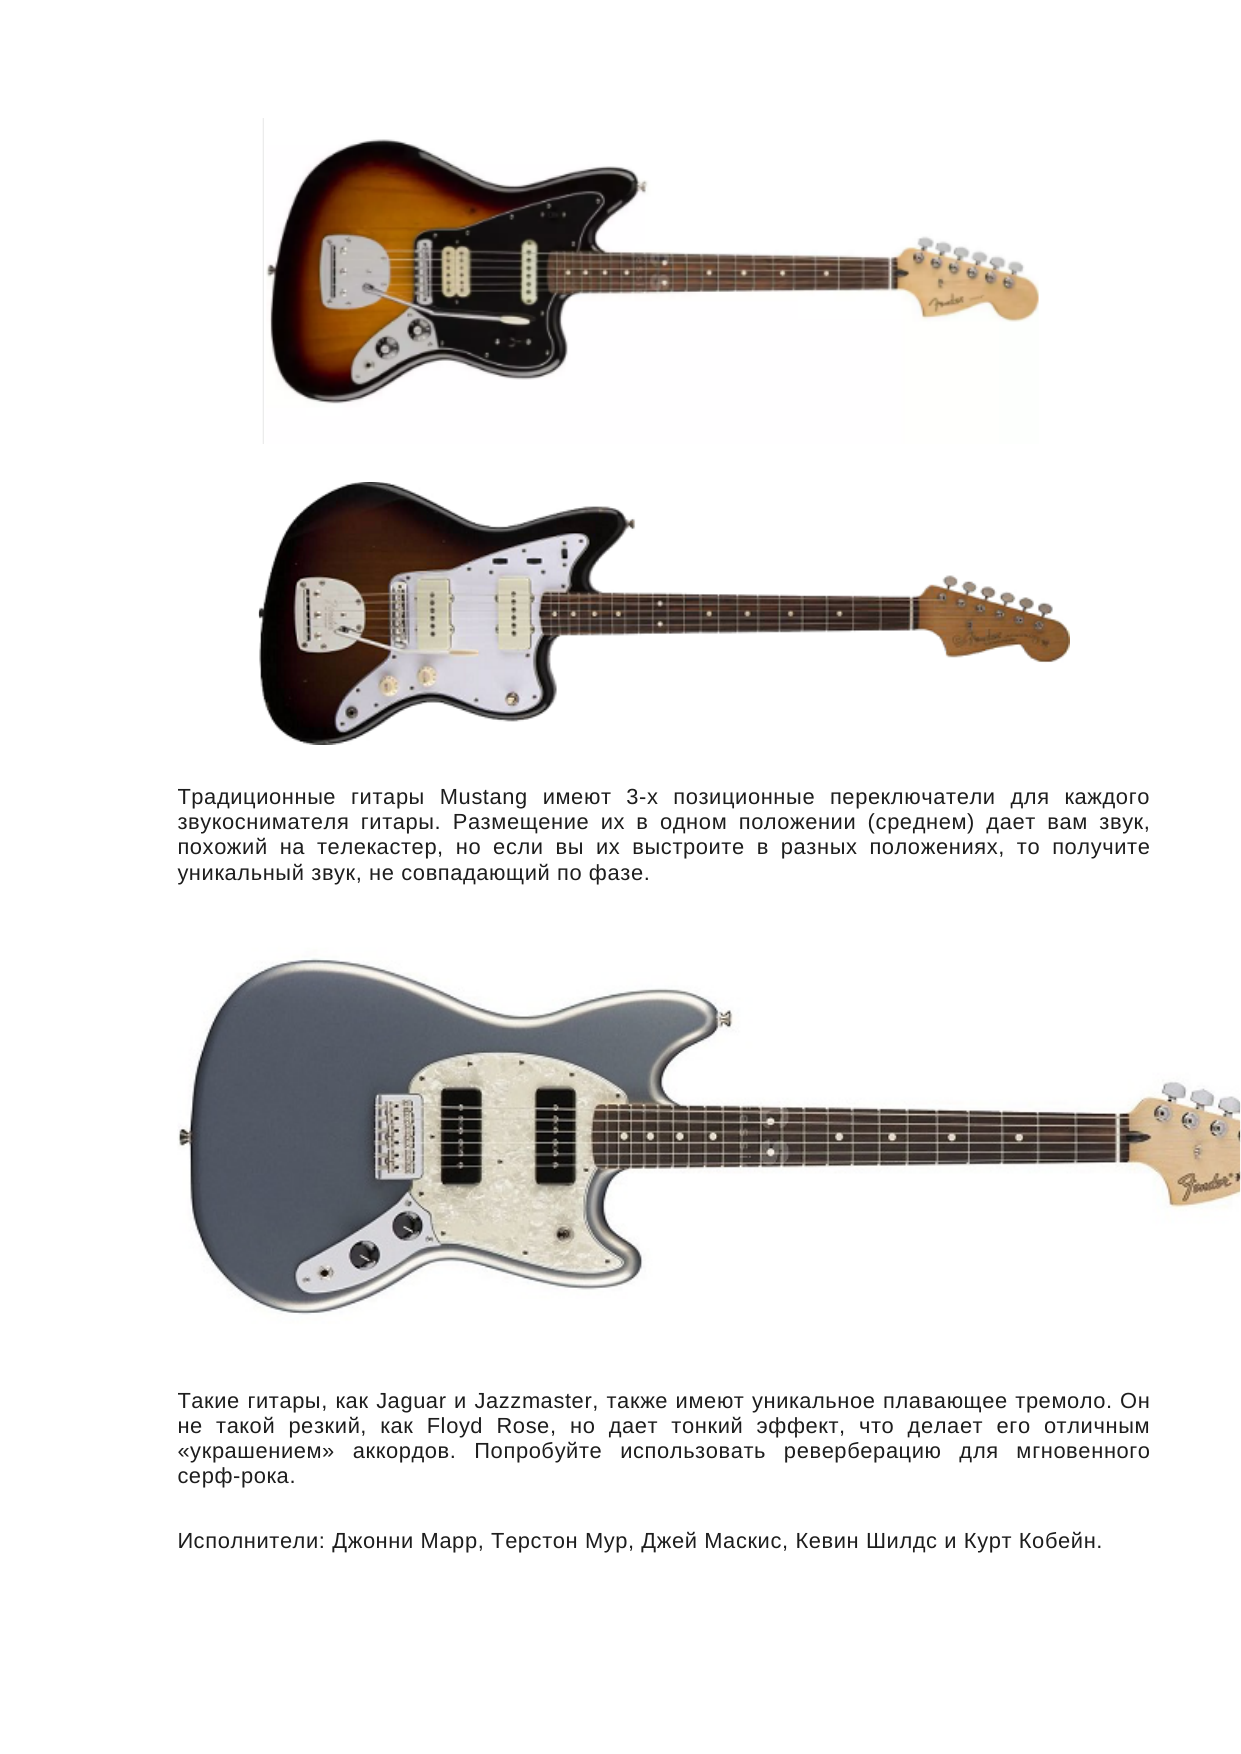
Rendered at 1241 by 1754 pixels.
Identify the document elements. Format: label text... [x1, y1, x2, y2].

text Такие гитары, как Jaguar и Jazzmaster, также имеют уникальное плавающее тремоло. Он не такой резкий, как Floyd Rose, но дает тонкий эффект, что делает его отличным «украшением» аккордов. Попробуйте использовать реверберацию для мгновенного серф-рока. [177, 1388, 1152, 1488]
text Традиционные гитары Mustang имеют 3-х позиционные переключатели для каждого звукоснимателя гитары. Размещение их в одном положении (среднем) дает вам звук, похожий на телекастер, но если вы их выстроите в разных положениях, то получите уникальный звук, не совпадающий по фазе. [177, 784, 1152, 884]
picture [258, 482, 1070, 745]
picture [177, 923, 1241, 1349]
text Исполнители: Джонни Марр, Терстон Мур, Джей Маскис, Кевин Шилдс и Курт Кобейн. [177, 1528, 1152, 1553]
picture [262, 118, 1067, 444]
